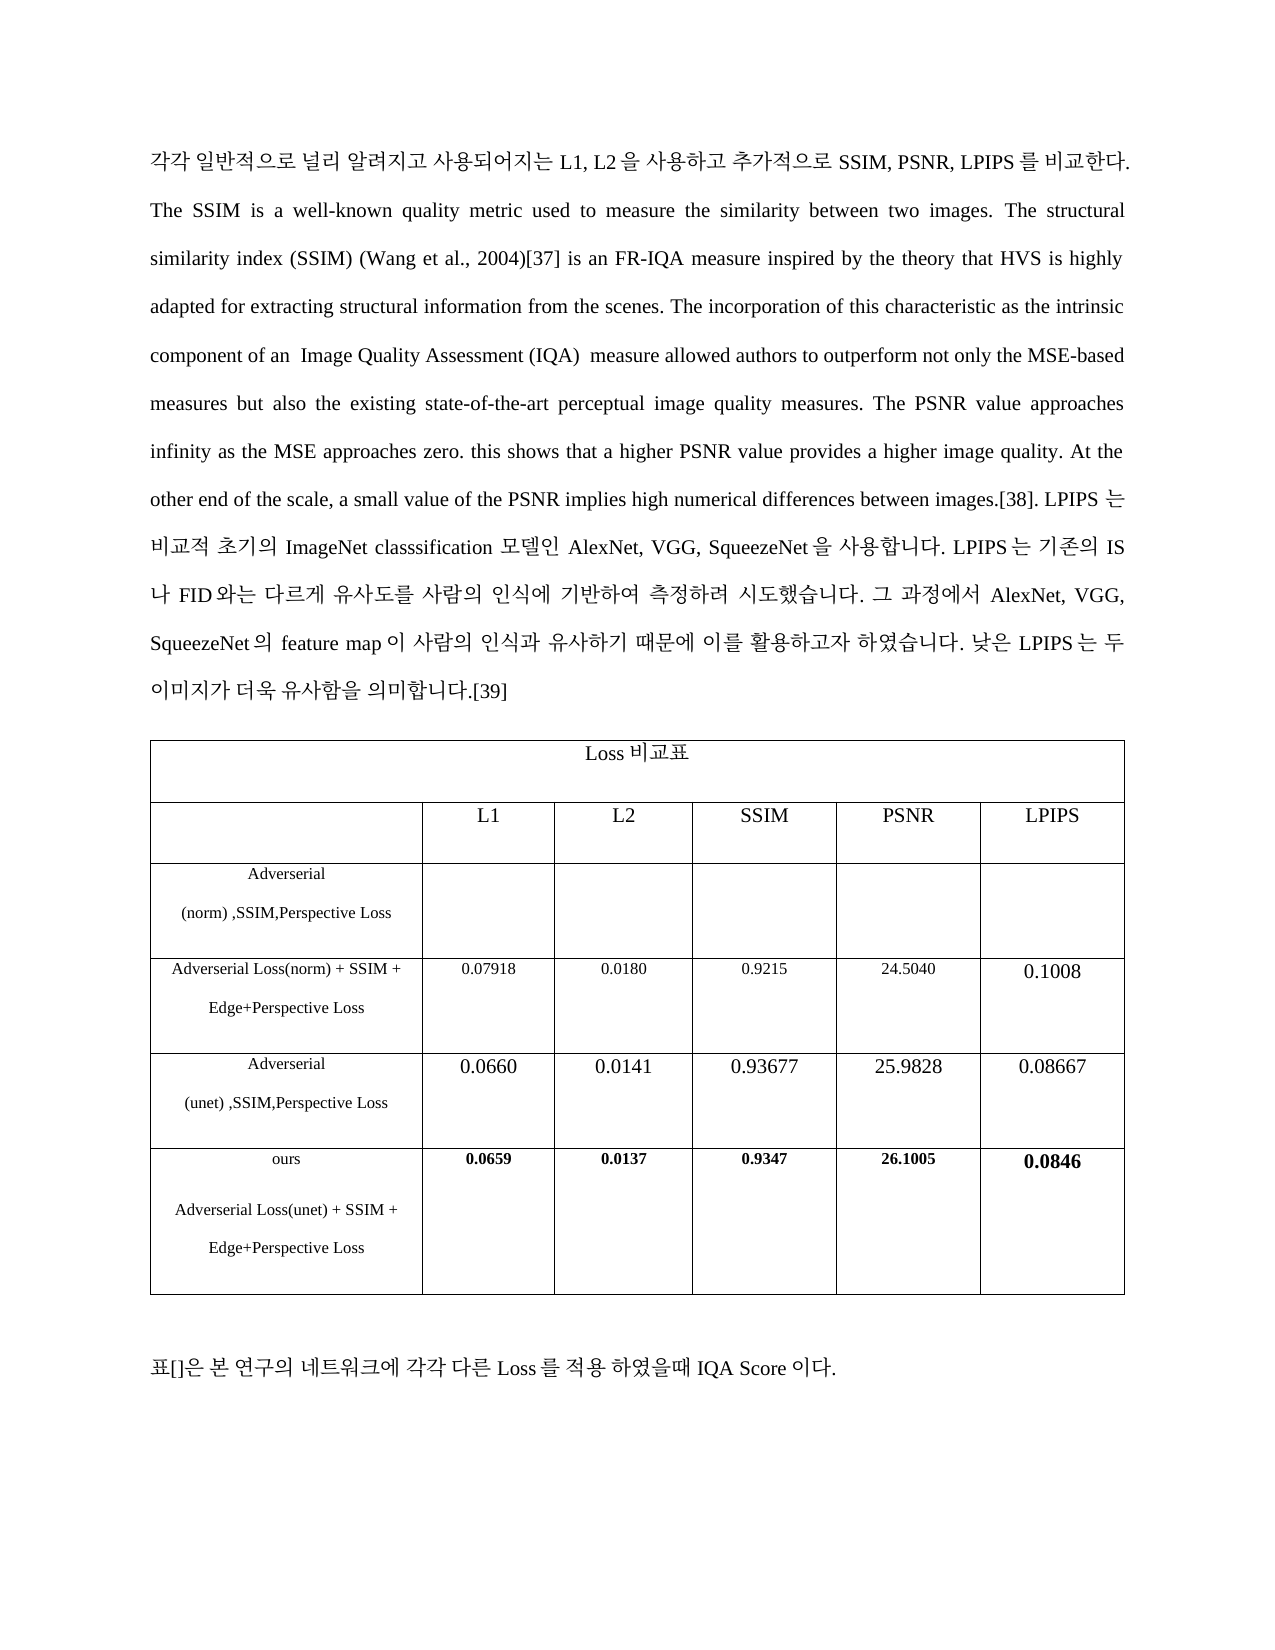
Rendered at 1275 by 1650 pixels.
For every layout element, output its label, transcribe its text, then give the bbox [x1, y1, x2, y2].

table_cell LPIPS [981, 803, 1124, 863]
table_cell 0.9215 [693, 959, 836, 1053]
table_header Loss 비교표 [151, 741, 1124, 802]
table_cell 26.1005 [837, 1149, 980, 1294]
table_cell [981, 864, 1124, 958]
table_cell Adverserial (unet) ,SSIM,Perspective Loss [151, 1054, 422, 1148]
table_cell 0.0846 [981, 1149, 1124, 1294]
text 표[]은 본 연구의 네트워크에 각각 다른 Loss를 적용 하였을때 IQA Score이다. [150, 1356, 1125, 1380]
table_cell 0.08667 [981, 1054, 1124, 1148]
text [150, 150, 1125, 703]
table_cell [693, 864, 836, 958]
table_cell [423, 864, 554, 958]
table_cell 0.0141 [555, 1054, 692, 1148]
table_cell 0.0660 [423, 1054, 554, 1148]
table_cell [837, 864, 980, 958]
table_cell SSIM [693, 803, 836, 863]
table_cell [555, 864, 692, 958]
table_cell Adverserial (norm) ,SSIM,Perspective Loss [151, 864, 422, 958]
table_cell PSNR [837, 803, 980, 863]
table_cell 0.0659 [423, 1149, 554, 1294]
table_cell ours Adverserial Loss(unet) + SSIM + Edge+Perspective Loss [151, 1149, 422, 1294]
table_cell 0.07918 [423, 959, 554, 1053]
table_cell 0.0137 [555, 1149, 692, 1294]
table_cell 0.9347 [693, 1149, 836, 1294]
table_cell 0.1008 [981, 959, 1124, 1053]
table_cell L2 [555, 803, 692, 863]
table_cell 0.0180 [555, 959, 692, 1053]
table_cell [151, 803, 422, 863]
table_cell L1 [423, 803, 554, 863]
table_cell 24.5040 [837, 959, 980, 1053]
table_cell 25.9828 [837, 1054, 980, 1148]
table_cell Adverserial Loss(norm) + SSIM + Edge+Perspective Loss [151, 959, 422, 1053]
table_cell 0.93677 [693, 1054, 836, 1148]
